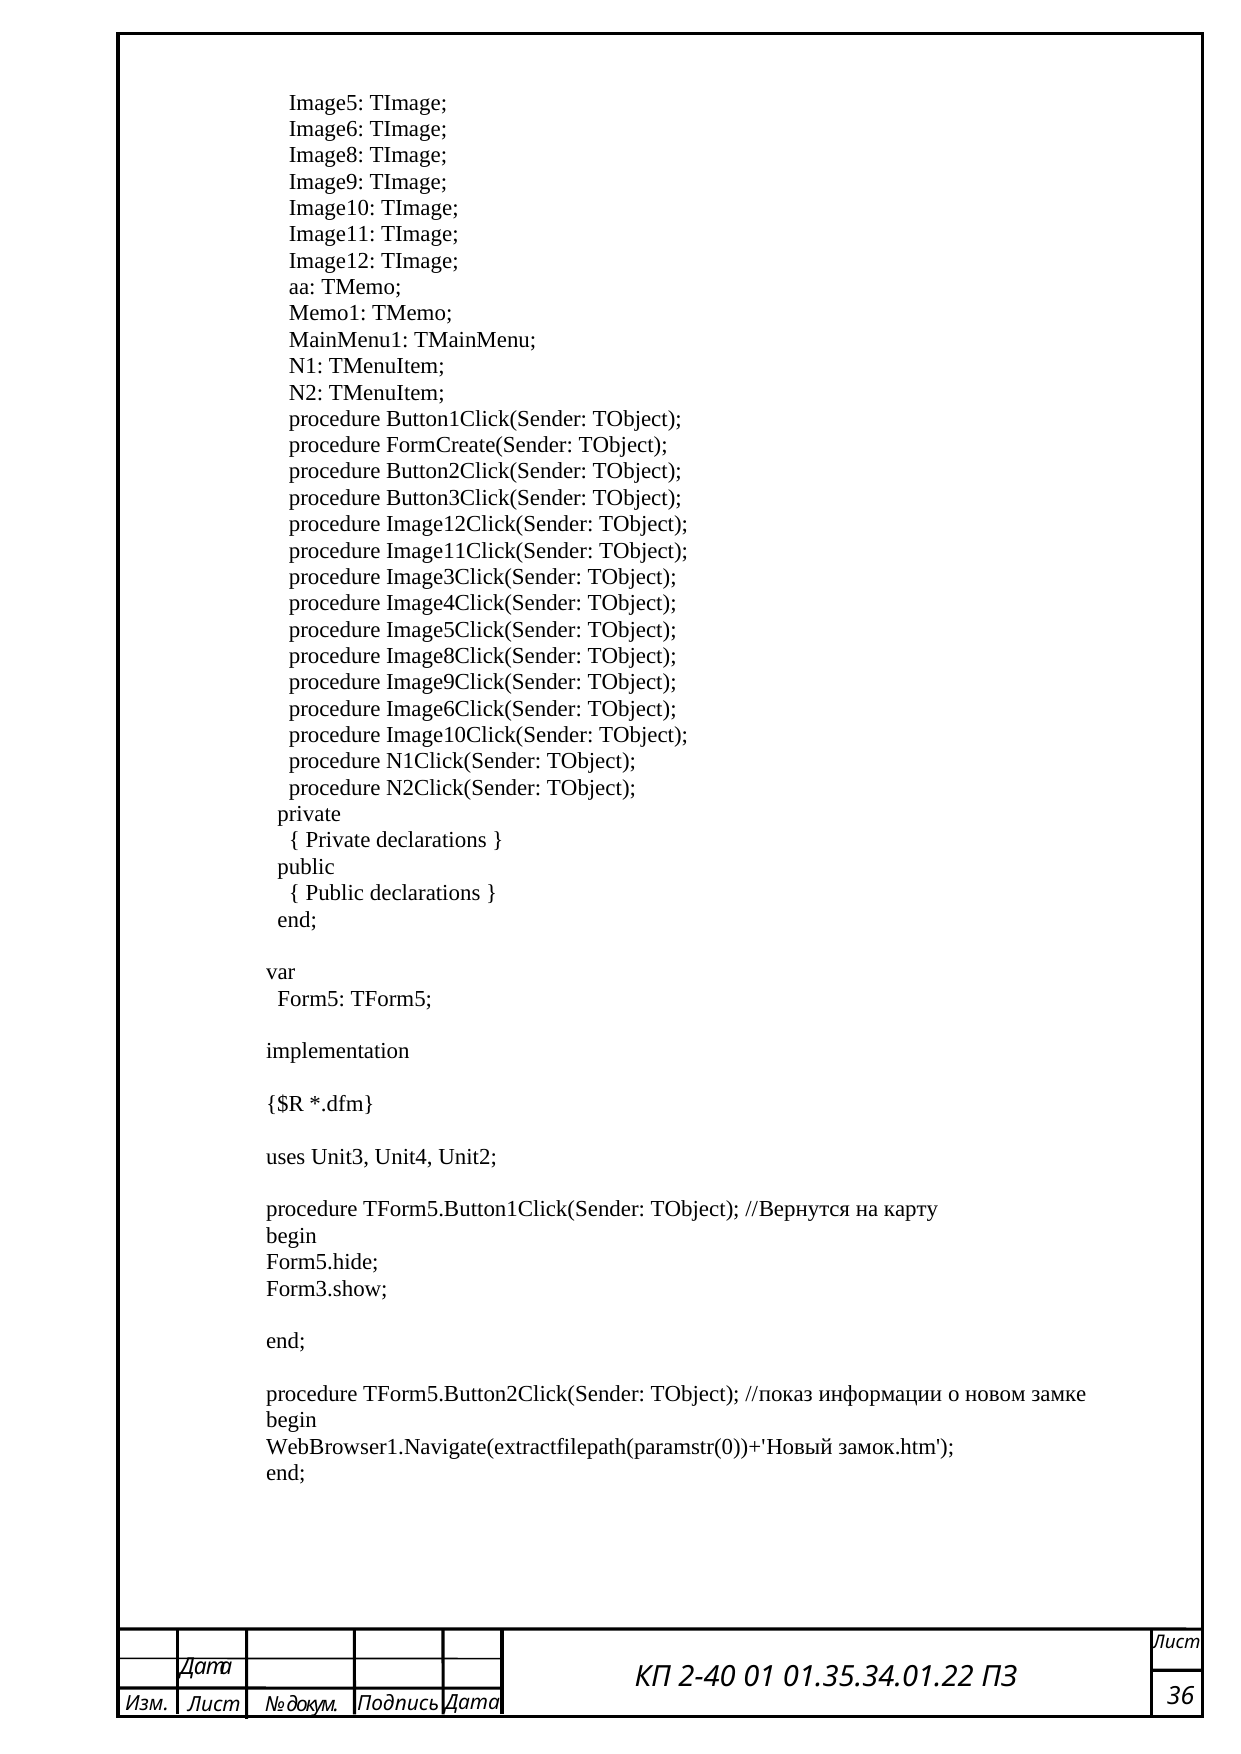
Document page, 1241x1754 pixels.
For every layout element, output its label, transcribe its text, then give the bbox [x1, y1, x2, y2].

text procedure Image8Click(Sender: TObject); [177, 642, 1152, 668]
text begin [177, 1222, 1152, 1248]
text N2: TMenuItem; [177, 378, 1152, 405]
text procedure TForm5.Button2Click(Sender: TObject); //показ информации о новом замке [177, 1380, 1152, 1406]
text procedure N2Click(Sender: TObject); [177, 774, 1152, 800]
text public [177, 853, 1152, 879]
text procedure Image10Click(Sender: TObject); [177, 721, 1152, 747]
text aa: TMemo; [177, 273, 1152, 299]
text procedure Image4Click(Sender: TObject); [177, 589, 1152, 616]
text { Private declarations } [177, 827, 1152, 853]
text uses Unit3, Unit4, Unit2; [177, 1143, 1152, 1169]
text procedure FormCreate(Sender: TObject); [177, 431, 1152, 458]
text Image12: TImage; [177, 247, 1152, 273]
text end; [177, 1327, 1152, 1354]
text procedure Image5Click(Sender: TObject); [177, 616, 1152, 642]
text procedure TForm5.Button1Click(Sender: TObject); //Вернутся на карту [177, 1196, 1152, 1222]
text procedure Button2Click(Sender: TObject); [177, 458, 1152, 484]
text procedure N1Click(Sender: TObject); [177, 747, 1152, 774]
text implementation [177, 1037, 1152, 1064]
text WebBrowser1.Navigate(extractfilepath(paramstr(0))+'Новый замок.htm'); [177, 1433, 1152, 1459]
text { Public declarations } [177, 879, 1152, 906]
text procedure Image12Click(Sender: TObject); [177, 510, 1152, 537]
text end; [177, 906, 1152, 932]
text procedure Image3Click(Sender: TObject); [177, 563, 1152, 589]
text procedure Button3Click(Sender: TObject); [177, 484, 1152, 510]
text procedure Image9Click(Sender: TObject); [177, 668, 1152, 695]
text Image5: TImage; [177, 89, 1152, 115]
text end; [177, 1459, 1152, 1485]
text Image6: TImage; [177, 115, 1152, 141]
text begin [177, 1406, 1152, 1433]
text Image9: TImage; [177, 168, 1152, 194]
text MainMenu1: TMainMenu; [177, 326, 1152, 352]
text private [177, 800, 1152, 827]
text var [177, 958, 1152, 985]
text Image10: TImage; [177, 194, 1152, 220]
text Form3.show; [177, 1274, 1152, 1301]
text procedure Image11Click(Sender: TObject); [177, 537, 1152, 563]
text Form5: TForm5; [177, 985, 1152, 1011]
text Form5.hide; [177, 1248, 1152, 1274]
text Image11: TImage; [177, 220, 1152, 247]
text procedure Button1Click(Sender: TObject); [177, 405, 1152, 431]
text {$R *.dfm} [177, 1090, 1152, 1116]
text N1: TMenuItem; [177, 352, 1152, 378]
text Memo1: TMemo; [177, 299, 1152, 326]
text Image8: TImage; [177, 141, 1152, 168]
text procedure Image6Click(Sender: TObject); [177, 695, 1152, 721]
